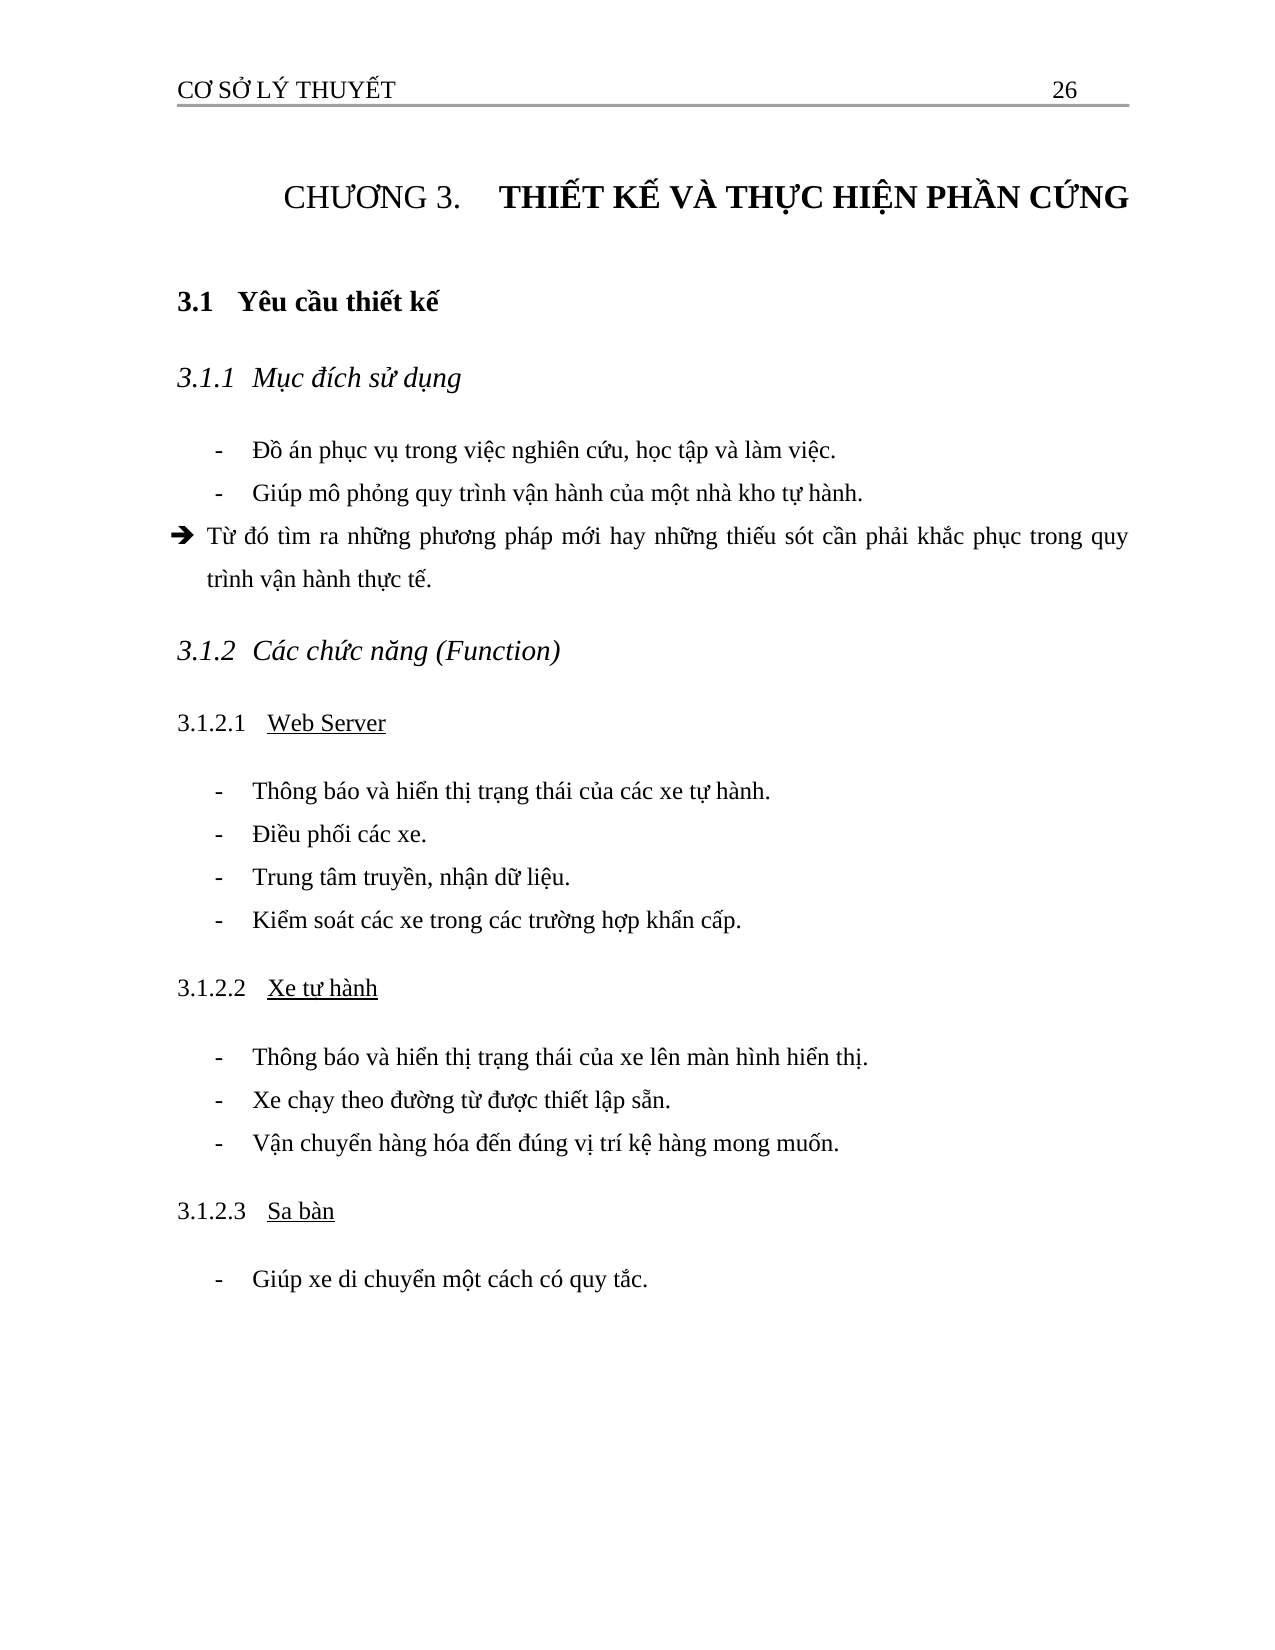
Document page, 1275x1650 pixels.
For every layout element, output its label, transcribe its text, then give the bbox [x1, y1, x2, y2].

subtitle Sa bàn [177, 1196, 1129, 1225]
subtitle Yêu cầu thiết kế [177, 284, 1129, 318]
list Xe chạy theo đường từ được thiết lập sẵn. [214, 1085, 1129, 1113]
list Thông báo và hiển thị trạng thái của xe lên màn hình hiển thị. [214, 1042, 1129, 1070]
list Đồ án phục vụ trong việc nghiên cứu, học tập và làm việc. [214, 435, 1129, 464]
list Giúp mô phỏng quy trình vận hành của một nhà kho tự hành. [214, 478, 1129, 507]
subtitle Web Server [177, 708, 1129, 737]
list Trung tâm truyền, nhận dữ liệu. [214, 862, 1129, 891]
list Từ đó tìm ra những phương pháp mới hay những thiếu sót cần phải khắc phục trong quy trình vận hành thực tế. [169, 521, 1129, 593]
list Vận chuyển hàng hóa đến đúng vị trí kệ hàng mong muốn. [214, 1128, 1129, 1157]
subtitle Các chức năng (Function) [177, 633, 1129, 666]
list Kiểm soát các xe trong các trường hợp khẩn cấp. [214, 905, 1129, 934]
subtitle Mục đích sử dụng [177, 360, 1129, 393]
subtitle Xe tự hành [177, 973, 1129, 1002]
list Giúp xe di chuyển một cách có quy tắc. [214, 1264, 1129, 1293]
subtitle THIẾT KẾ VÀ THỰC HIỆN PHẦN CỨNG [177, 177, 1129, 215]
list Điều phối các xe. [214, 819, 1129, 848]
list Thông báo và hiển thị trạng thái của các xe tự hành. [214, 776, 1129, 805]
